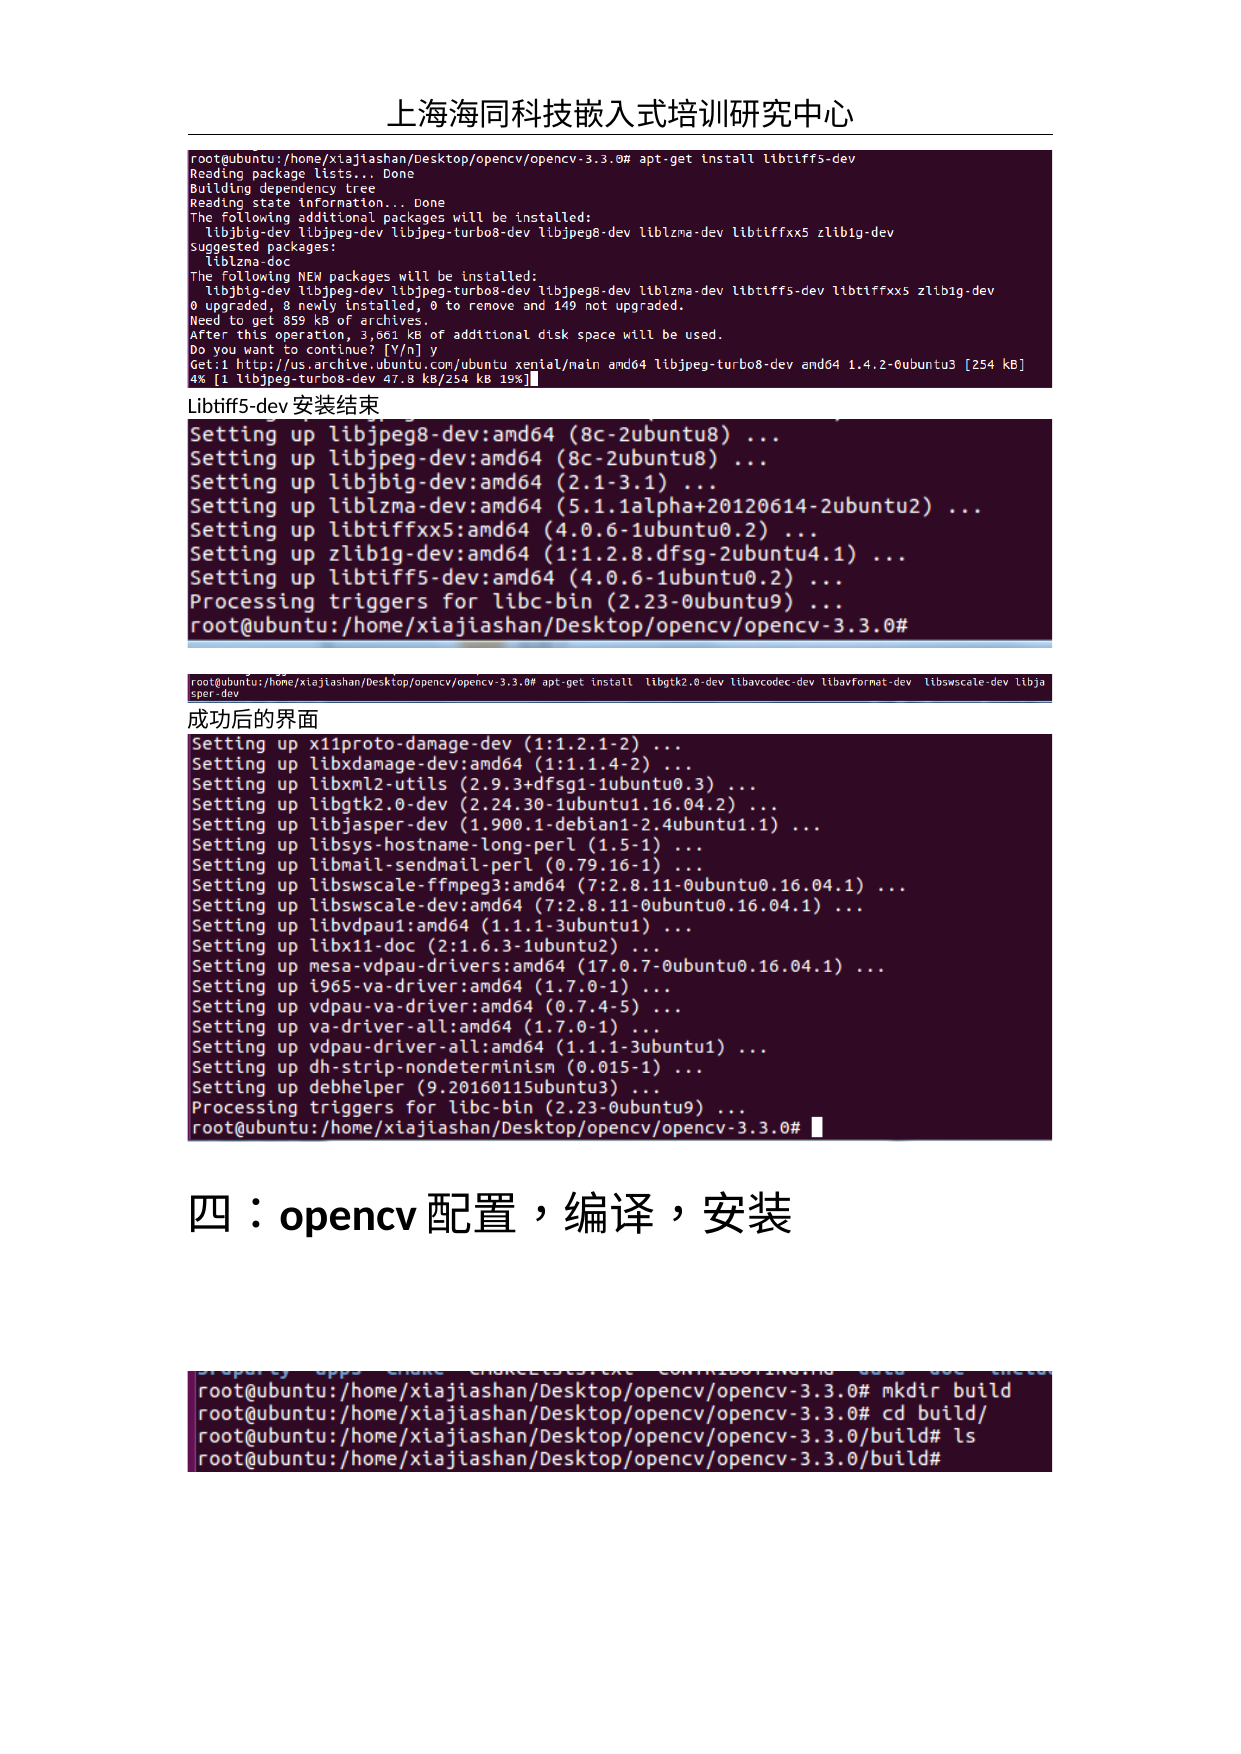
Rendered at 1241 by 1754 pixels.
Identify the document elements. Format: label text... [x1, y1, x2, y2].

picture [187, 734, 1053, 1142]
subtitle 四：opencv配置，编译，安装 [187, 1177, 1053, 1244]
text 成功后的界面 [187, 703, 1053, 734]
picture [187, 674, 1053, 703]
picture [187, 150, 1053, 388]
text Libtiff5-dev安装结束 [187, 388, 1053, 419]
picture [187, 1371, 1053, 1472]
picture [187, 419, 1053, 648]
